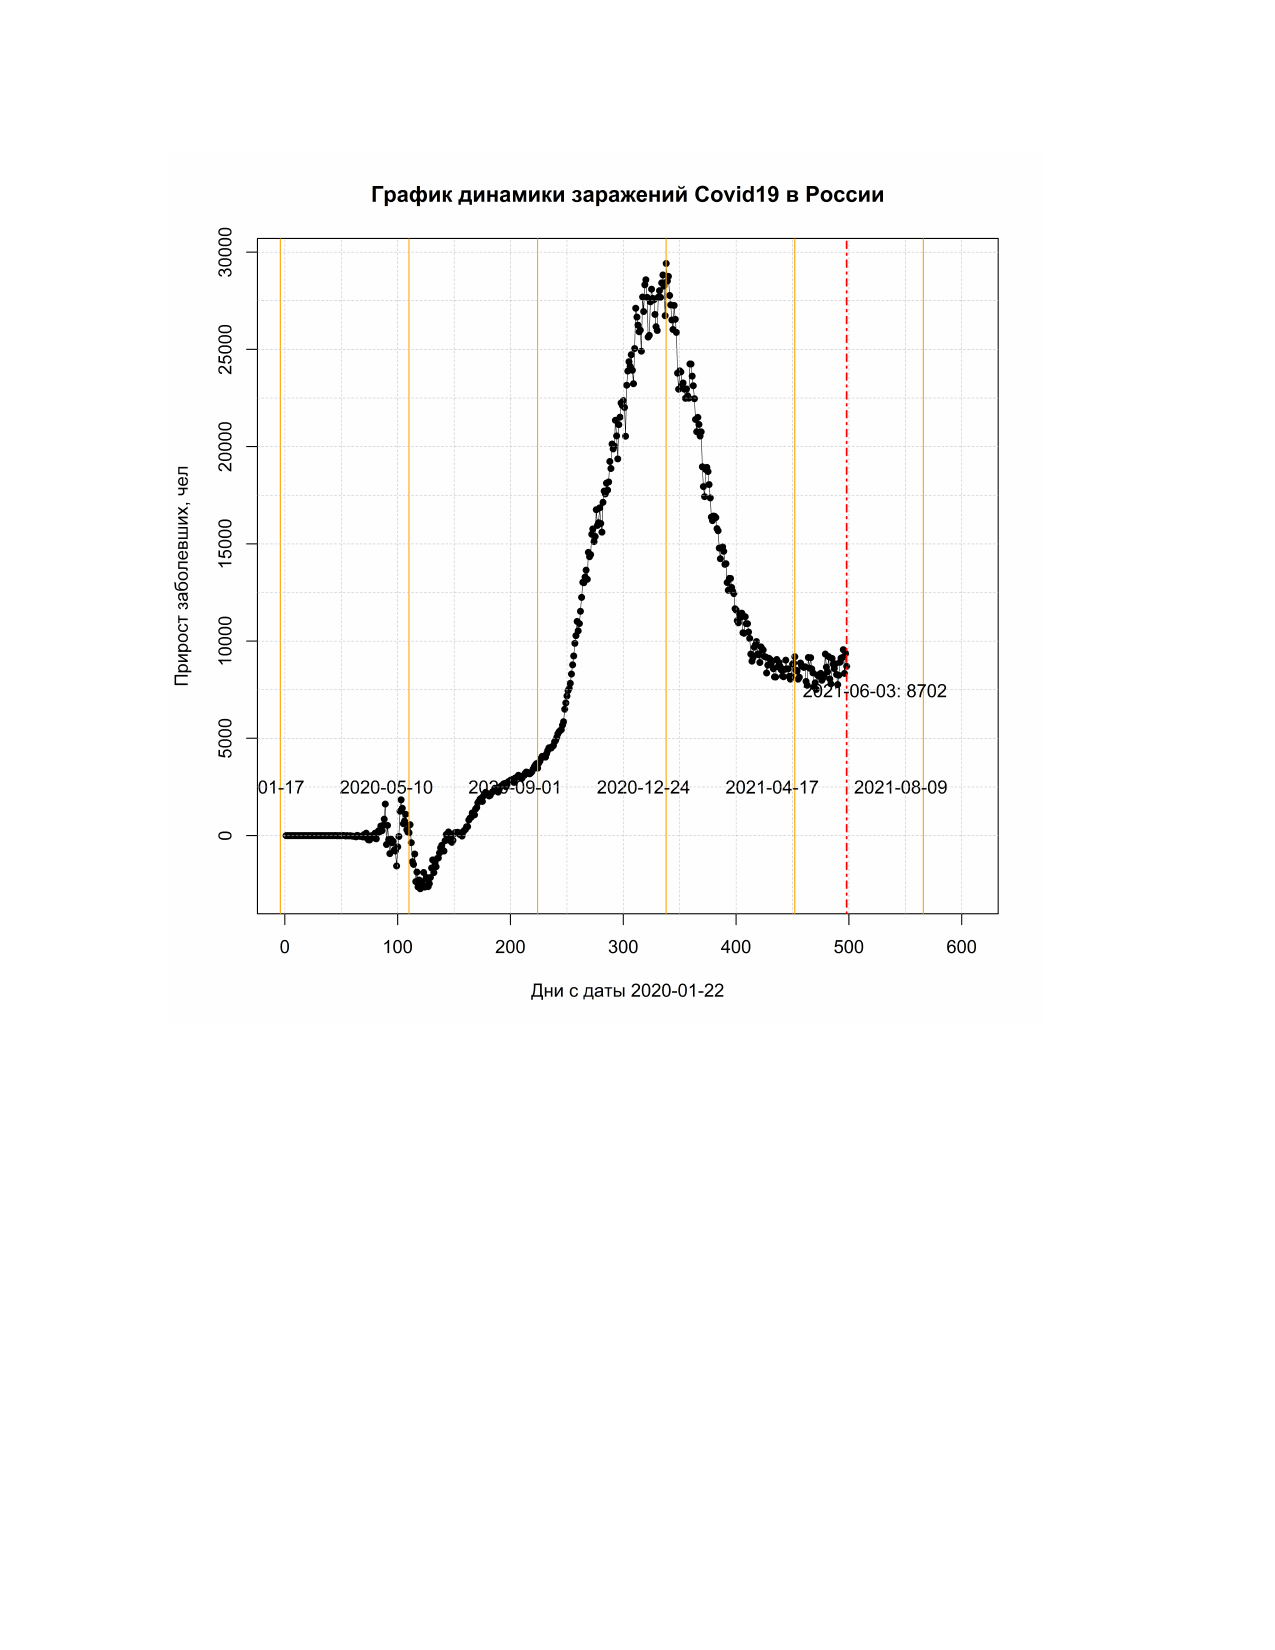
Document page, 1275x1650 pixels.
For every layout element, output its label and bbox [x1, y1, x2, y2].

picture [168, 150, 1044, 1025]
